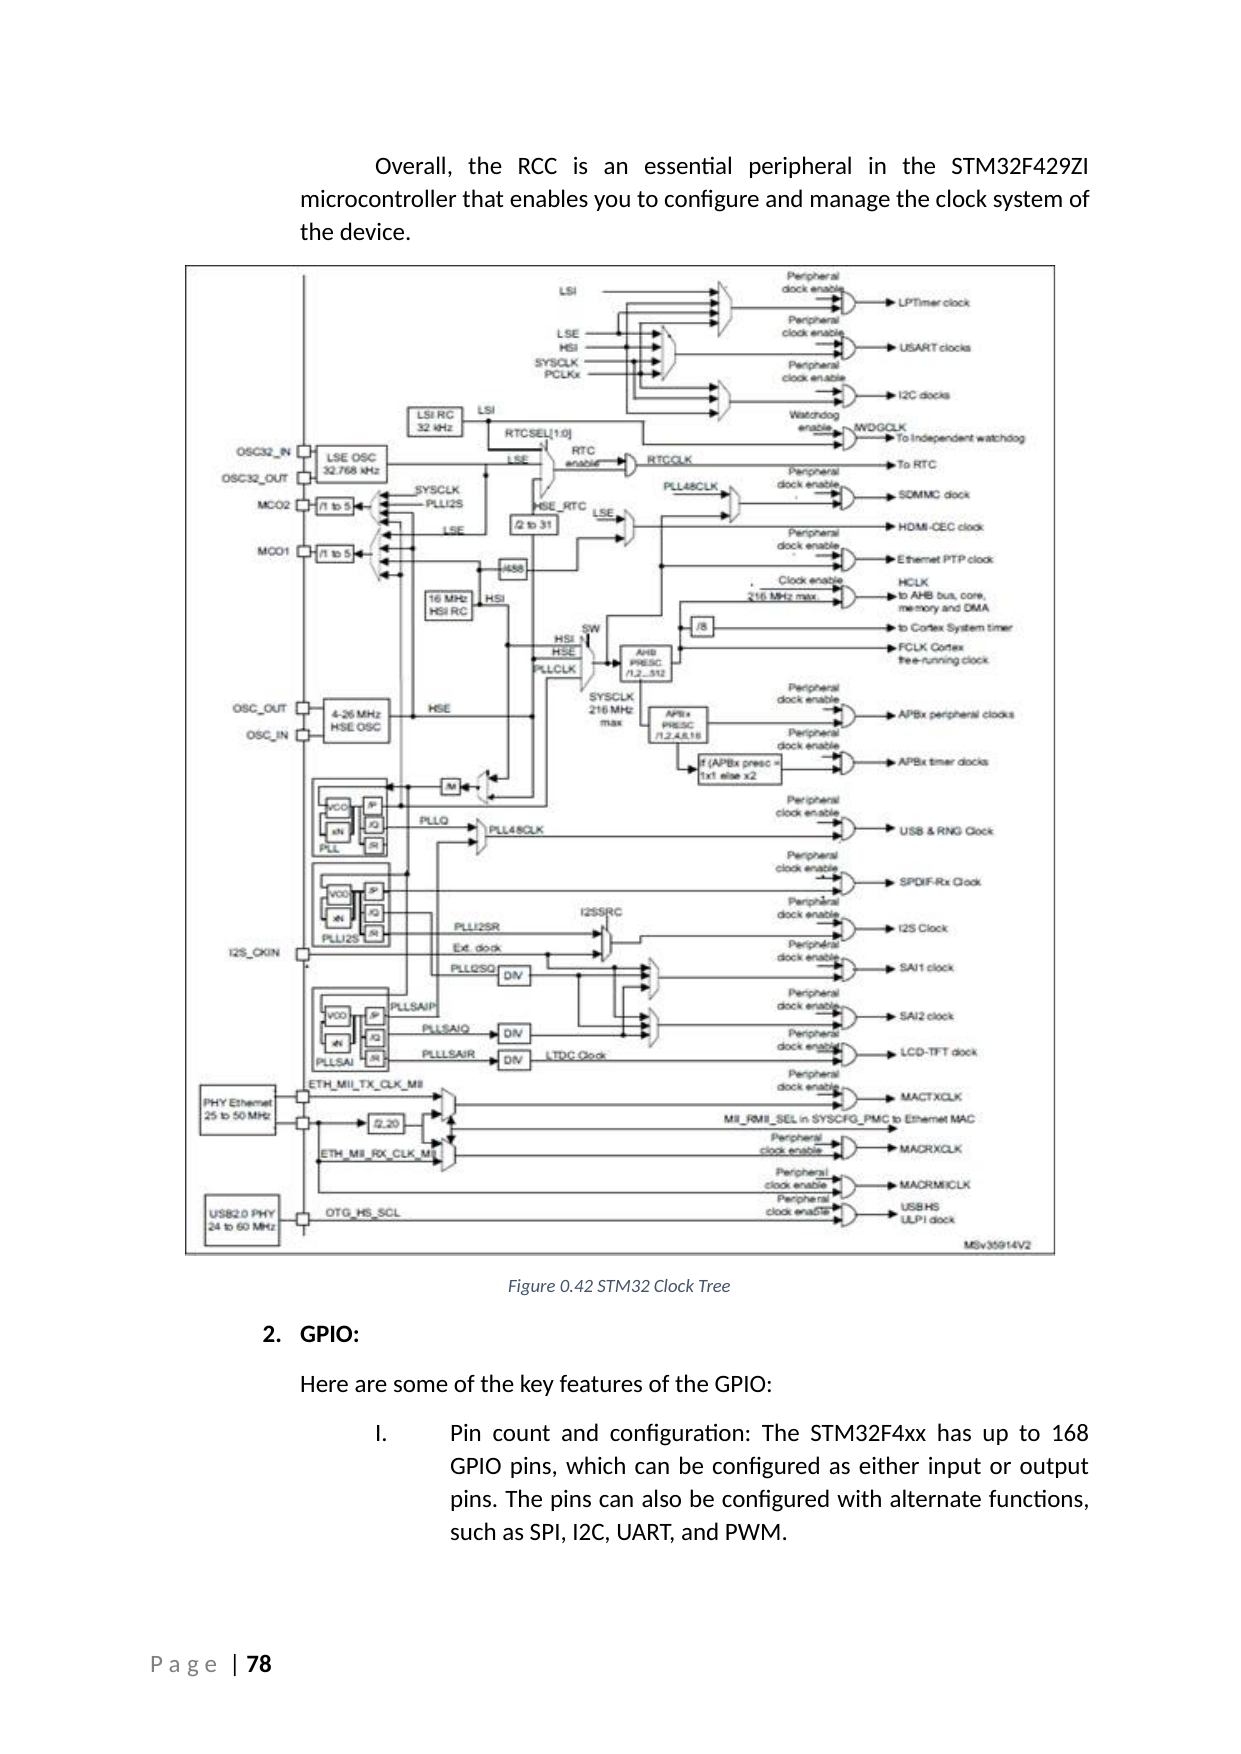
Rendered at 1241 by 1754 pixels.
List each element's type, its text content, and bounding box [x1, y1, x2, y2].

text Overall, the RCC is an essential peripheral in the STM32F429ZI microcontroller that enables you to configure and manage the clock system of the device. [300, 150, 1090, 246]
text Here are some of the key features of the GPIO: [300, 1368, 1090, 1398]
picture [185, 265, 1056, 1256]
list Pin count and configuration: The STM32F4xx has up to 168 GPIO pins, which can be configured as either input or output pins. The pins can also be configured with alternate functions, such as SPI, I2C, UART, and PWM. [375, 1417, 1090, 1547]
list GPIO: [262, 1318, 1090, 1349]
